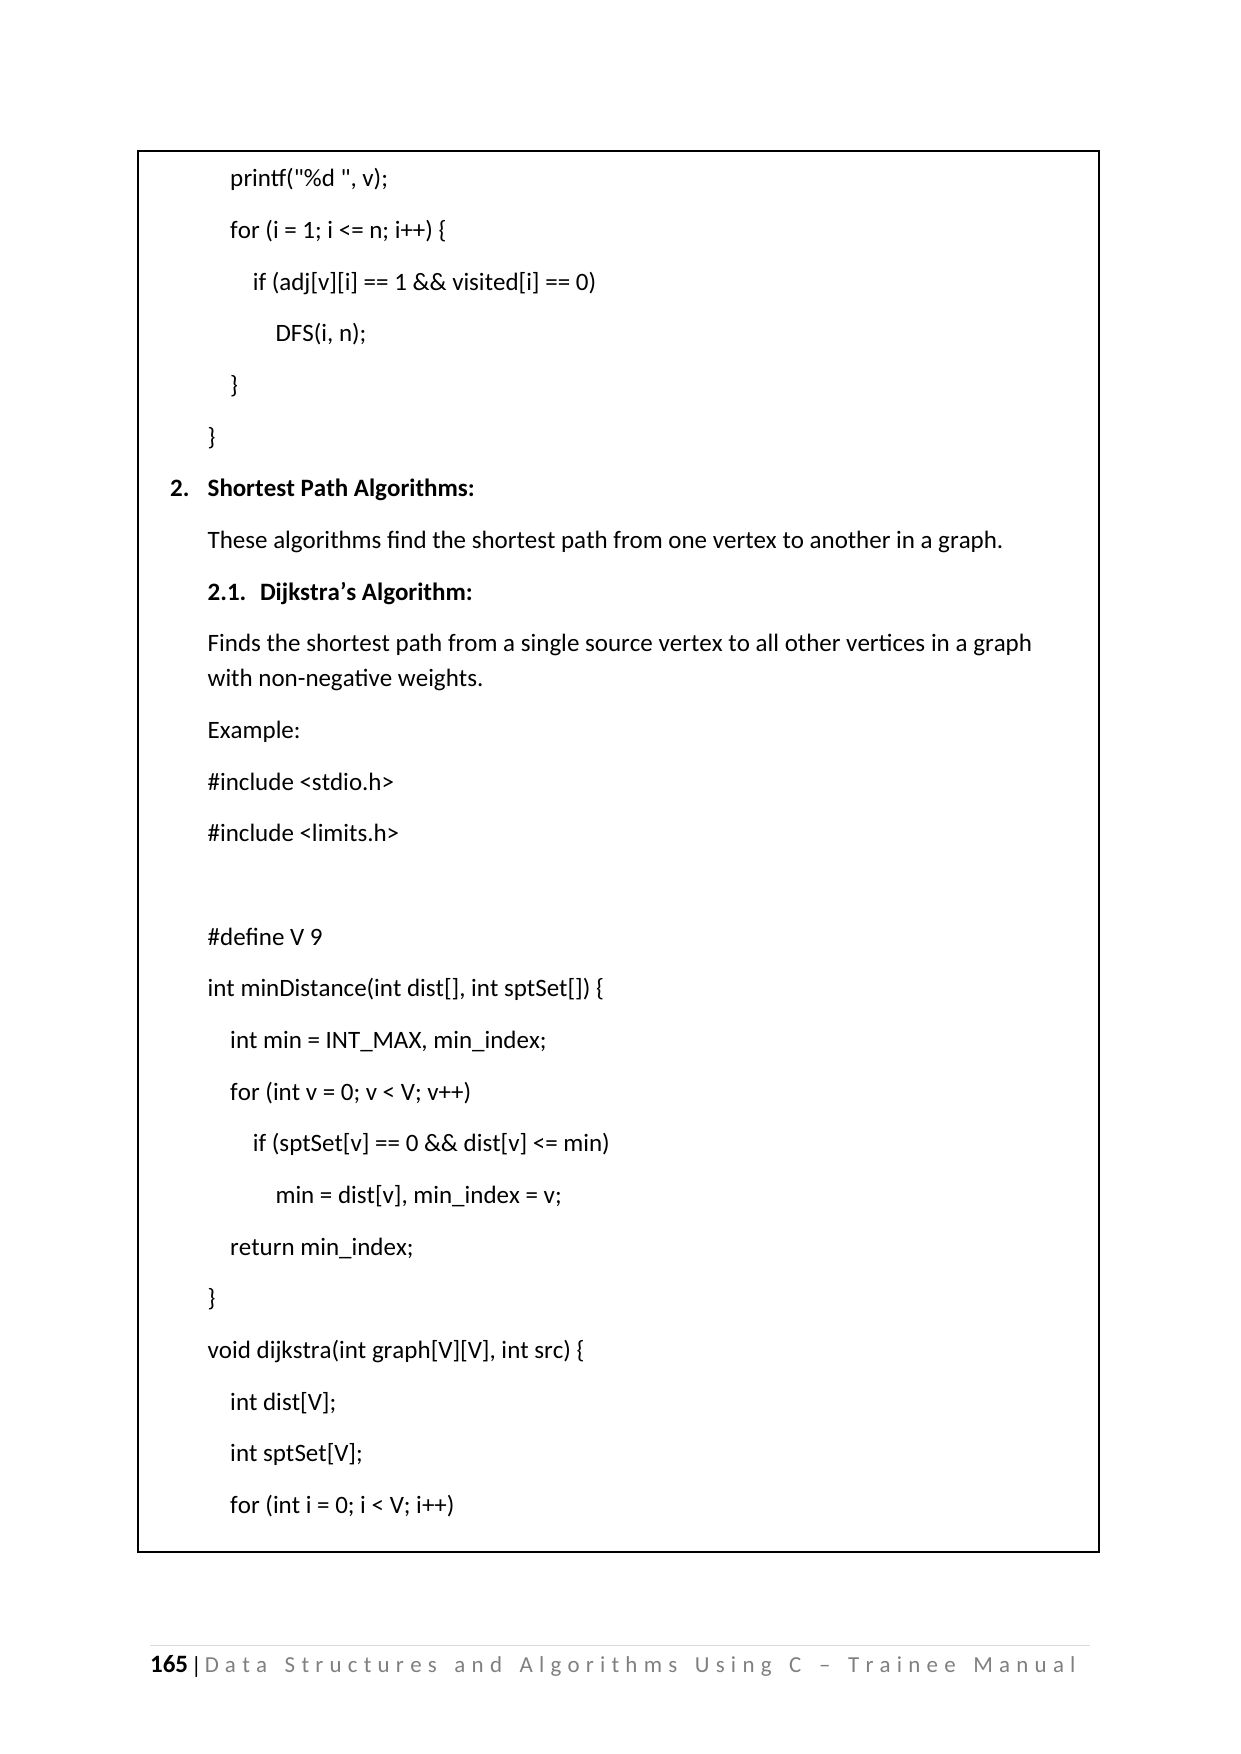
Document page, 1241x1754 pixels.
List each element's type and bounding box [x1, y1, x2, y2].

table_header [139, 152, 1098, 1551]
